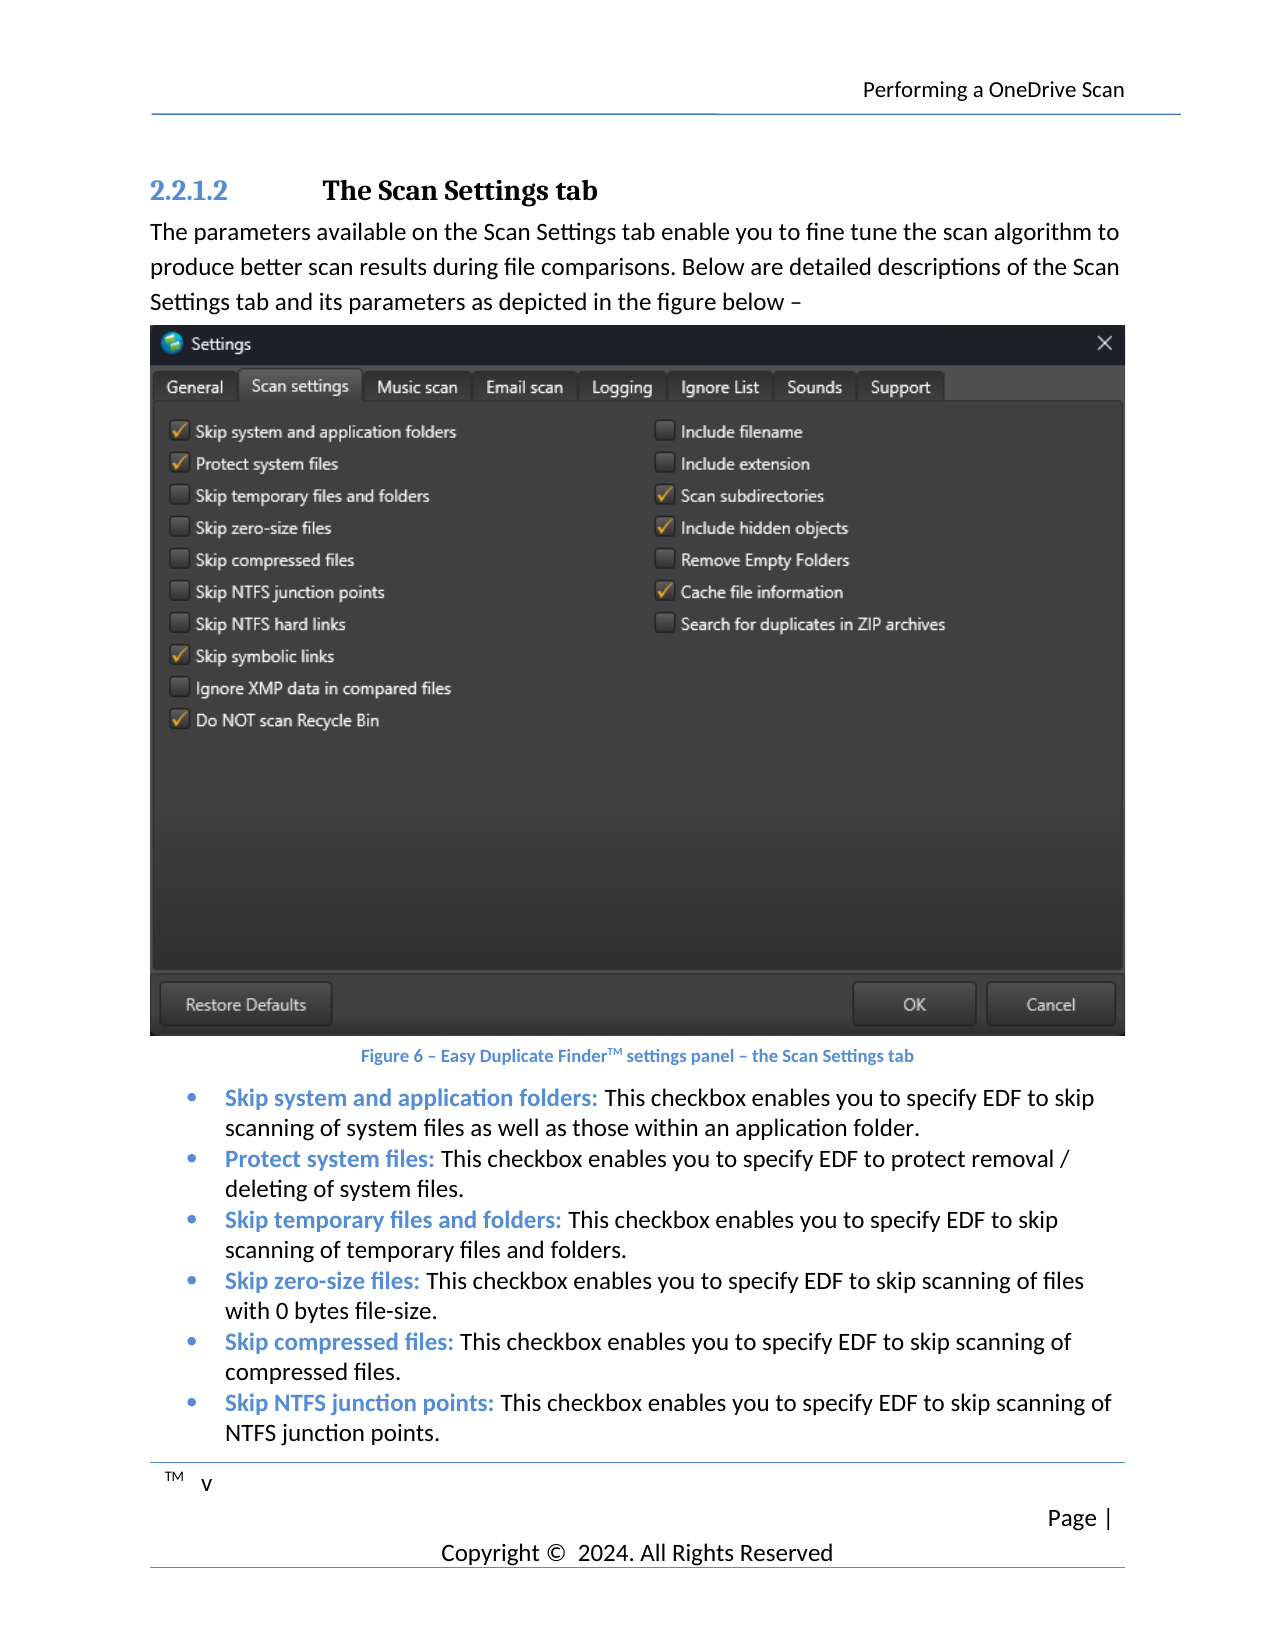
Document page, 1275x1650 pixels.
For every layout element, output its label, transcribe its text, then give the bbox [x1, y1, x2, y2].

list Skip zero-size files: This checkbox enables you to specify EDF to skip scanning of files with 0 bytes file-size. [187, 1265, 1125, 1326]
list Protect system files: This checkbox enables you to specify EDF to protect removal / deleting of system files. [187, 1143, 1125, 1204]
text Figure 6 – Easy Duplicate FinderTM settings panel – the Scan Settings tab [150, 1044, 1125, 1067]
list Skip temporary files and folders: This checkbox enables you to specify EDF to skip scanning of temporary files and folders. [187, 1204, 1125, 1265]
list Skip compressed files: This checkbox enables you to specify EDF to skip scanning of compressed files. [187, 1326, 1125, 1387]
text The parameters available on the Scan Settings tab enable you to fine tune the scan algorithm to produce better scan results during file comparisons. Below are detailed descriptions of the Scan Settings tab and its parameters as depicted in the figure below – [150, 216, 1125, 317]
picture [150, 325, 1125, 1036]
list Skip system and application folders: This checkbox enables you to specify EDF to skip scanning of system files as well as those within an application folder. [187, 1082, 1125, 1143]
subtitle The Scan Settings tab [150, 174, 1125, 207]
list Skip NTFS junction points: This checkbox enables you to specify EDF to skip scanning of NTFS junction points. [187, 1387, 1125, 1448]
